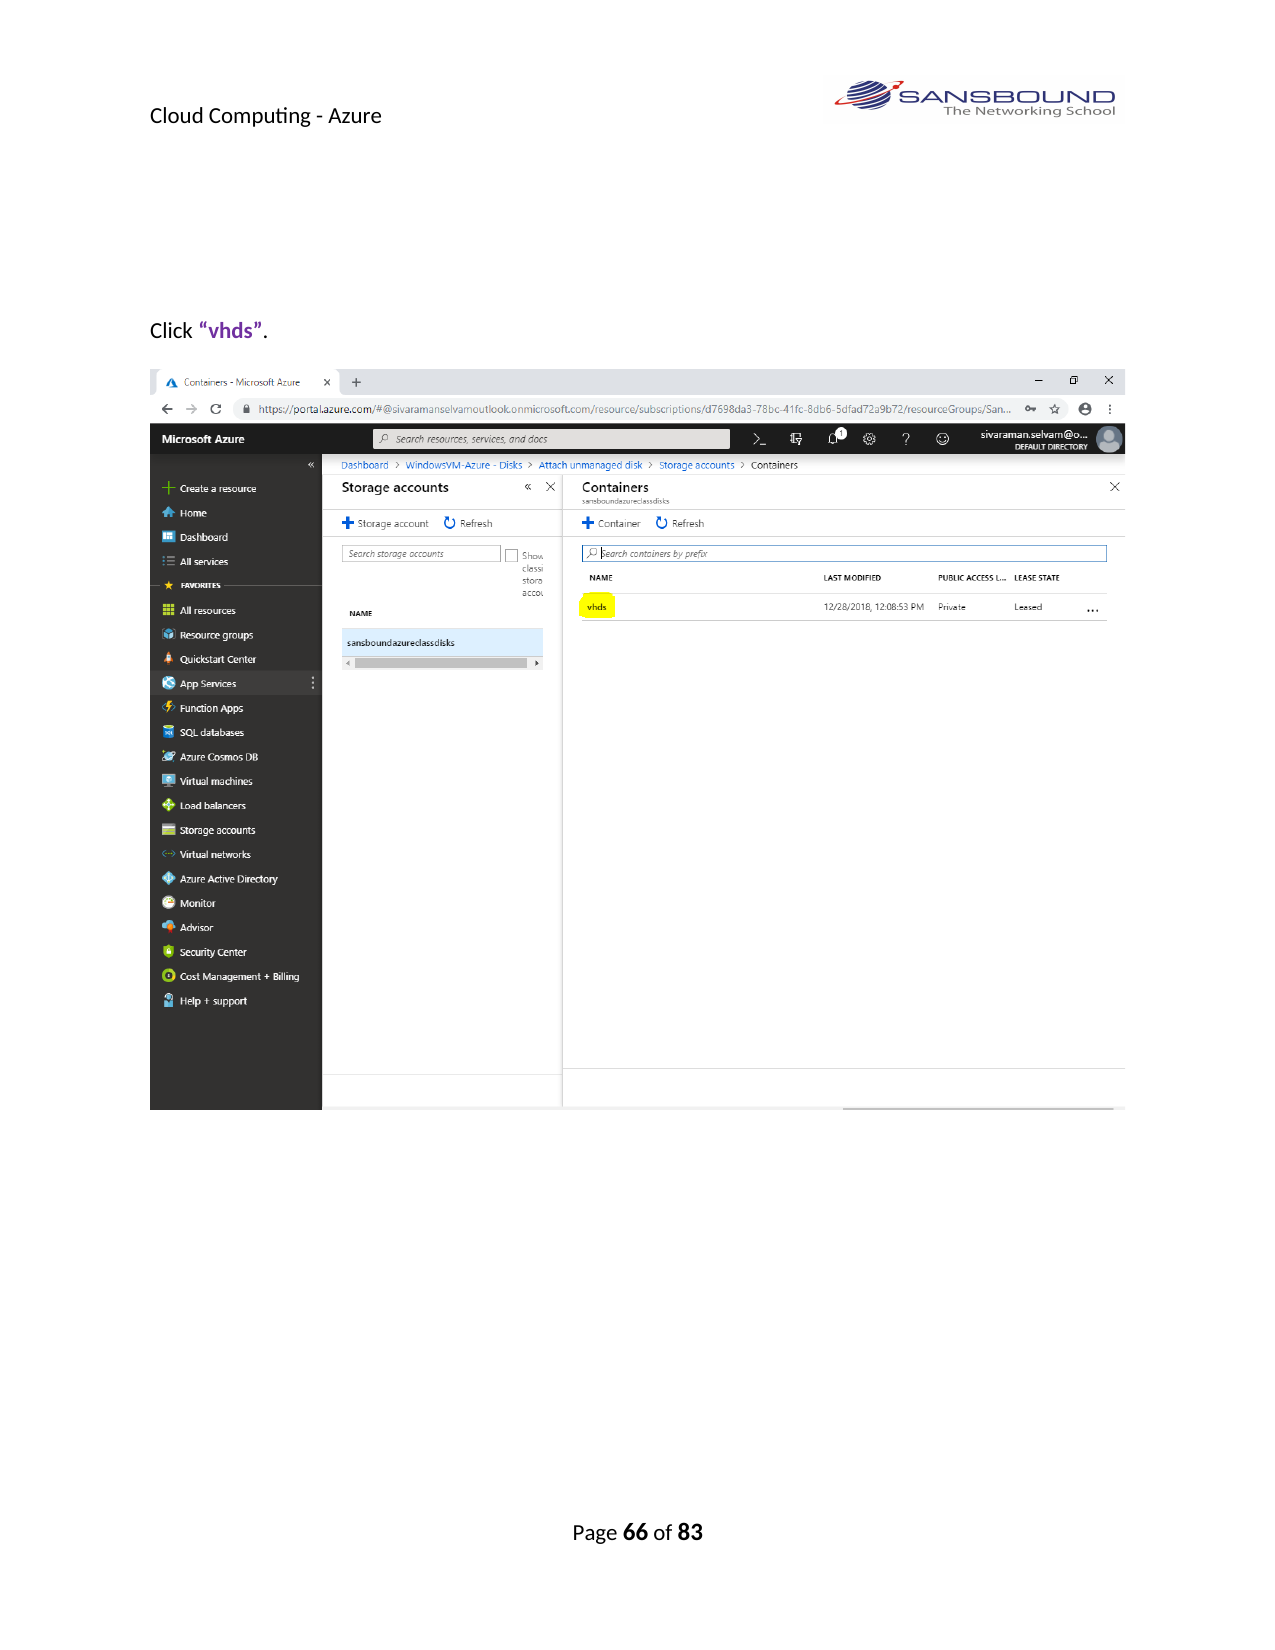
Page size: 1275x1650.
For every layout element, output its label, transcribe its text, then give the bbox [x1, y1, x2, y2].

picture [150, 369, 1125, 1110]
picture [823, 75, 1125, 124]
text Click “vhds”. [150, 316, 1125, 344]
